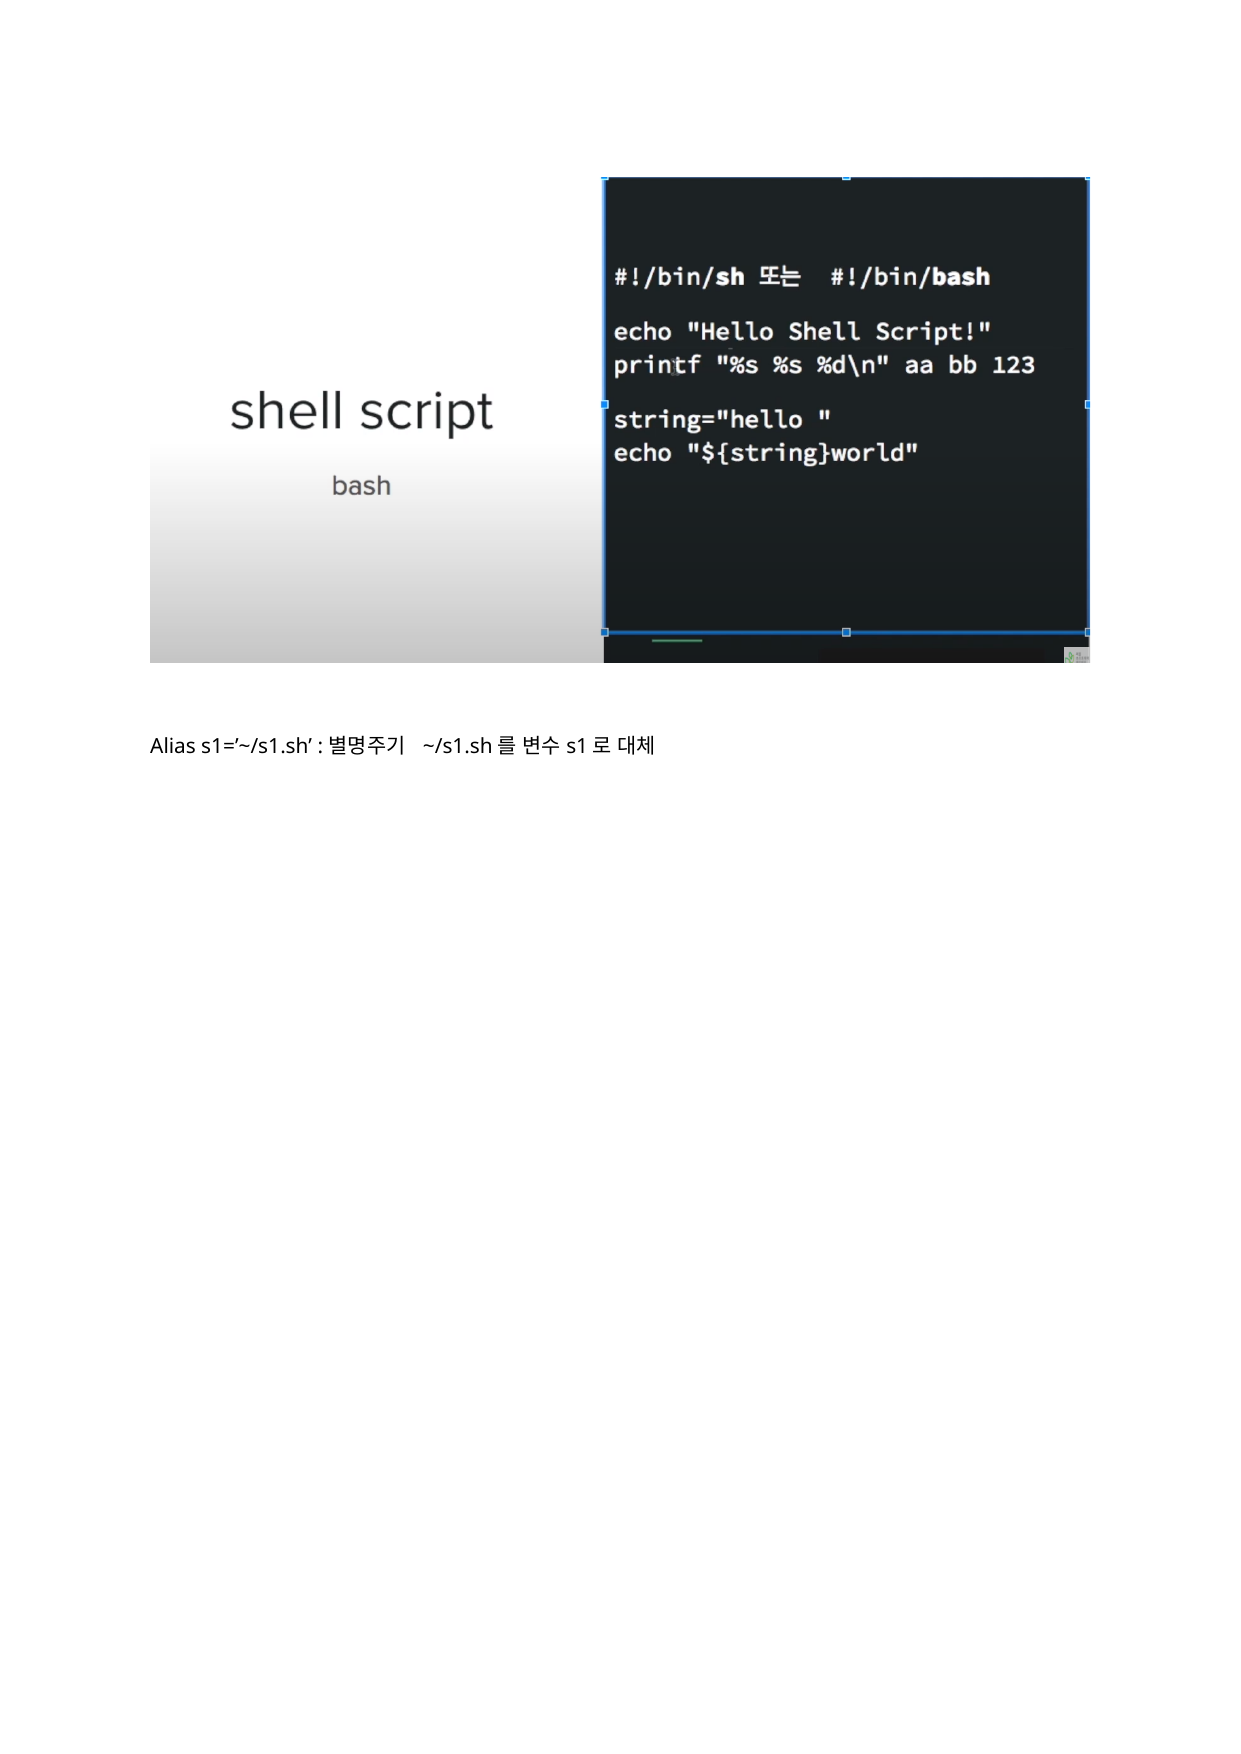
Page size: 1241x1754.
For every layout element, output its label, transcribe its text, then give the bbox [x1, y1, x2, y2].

text Alias s1=’~/s1.sh’ : 별명주기 ~/s1.sh를 변수 s1로 대체 [150, 729, 1090, 759]
picture [150, 177, 1091, 663]
